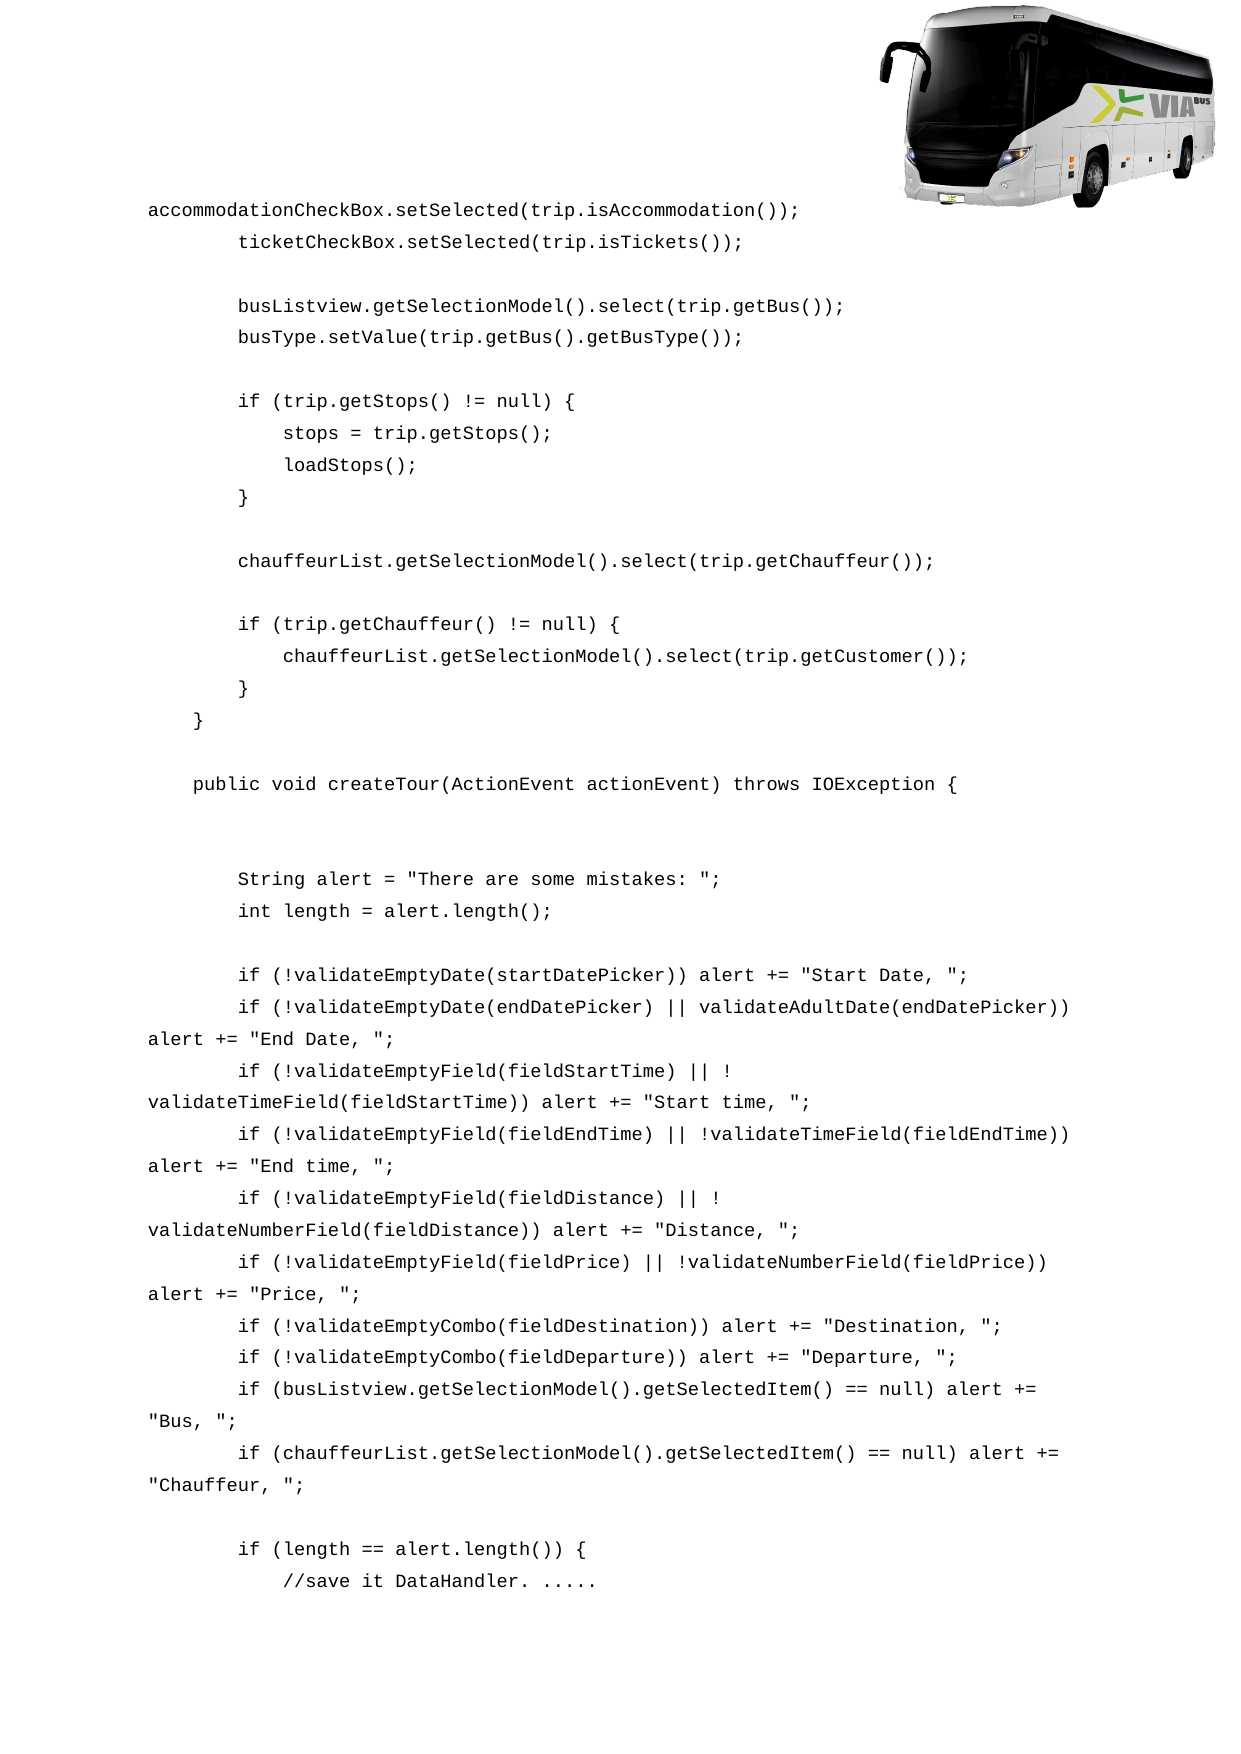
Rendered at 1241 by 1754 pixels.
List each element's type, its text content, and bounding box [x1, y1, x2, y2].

picture [874, 0, 1218, 213]
